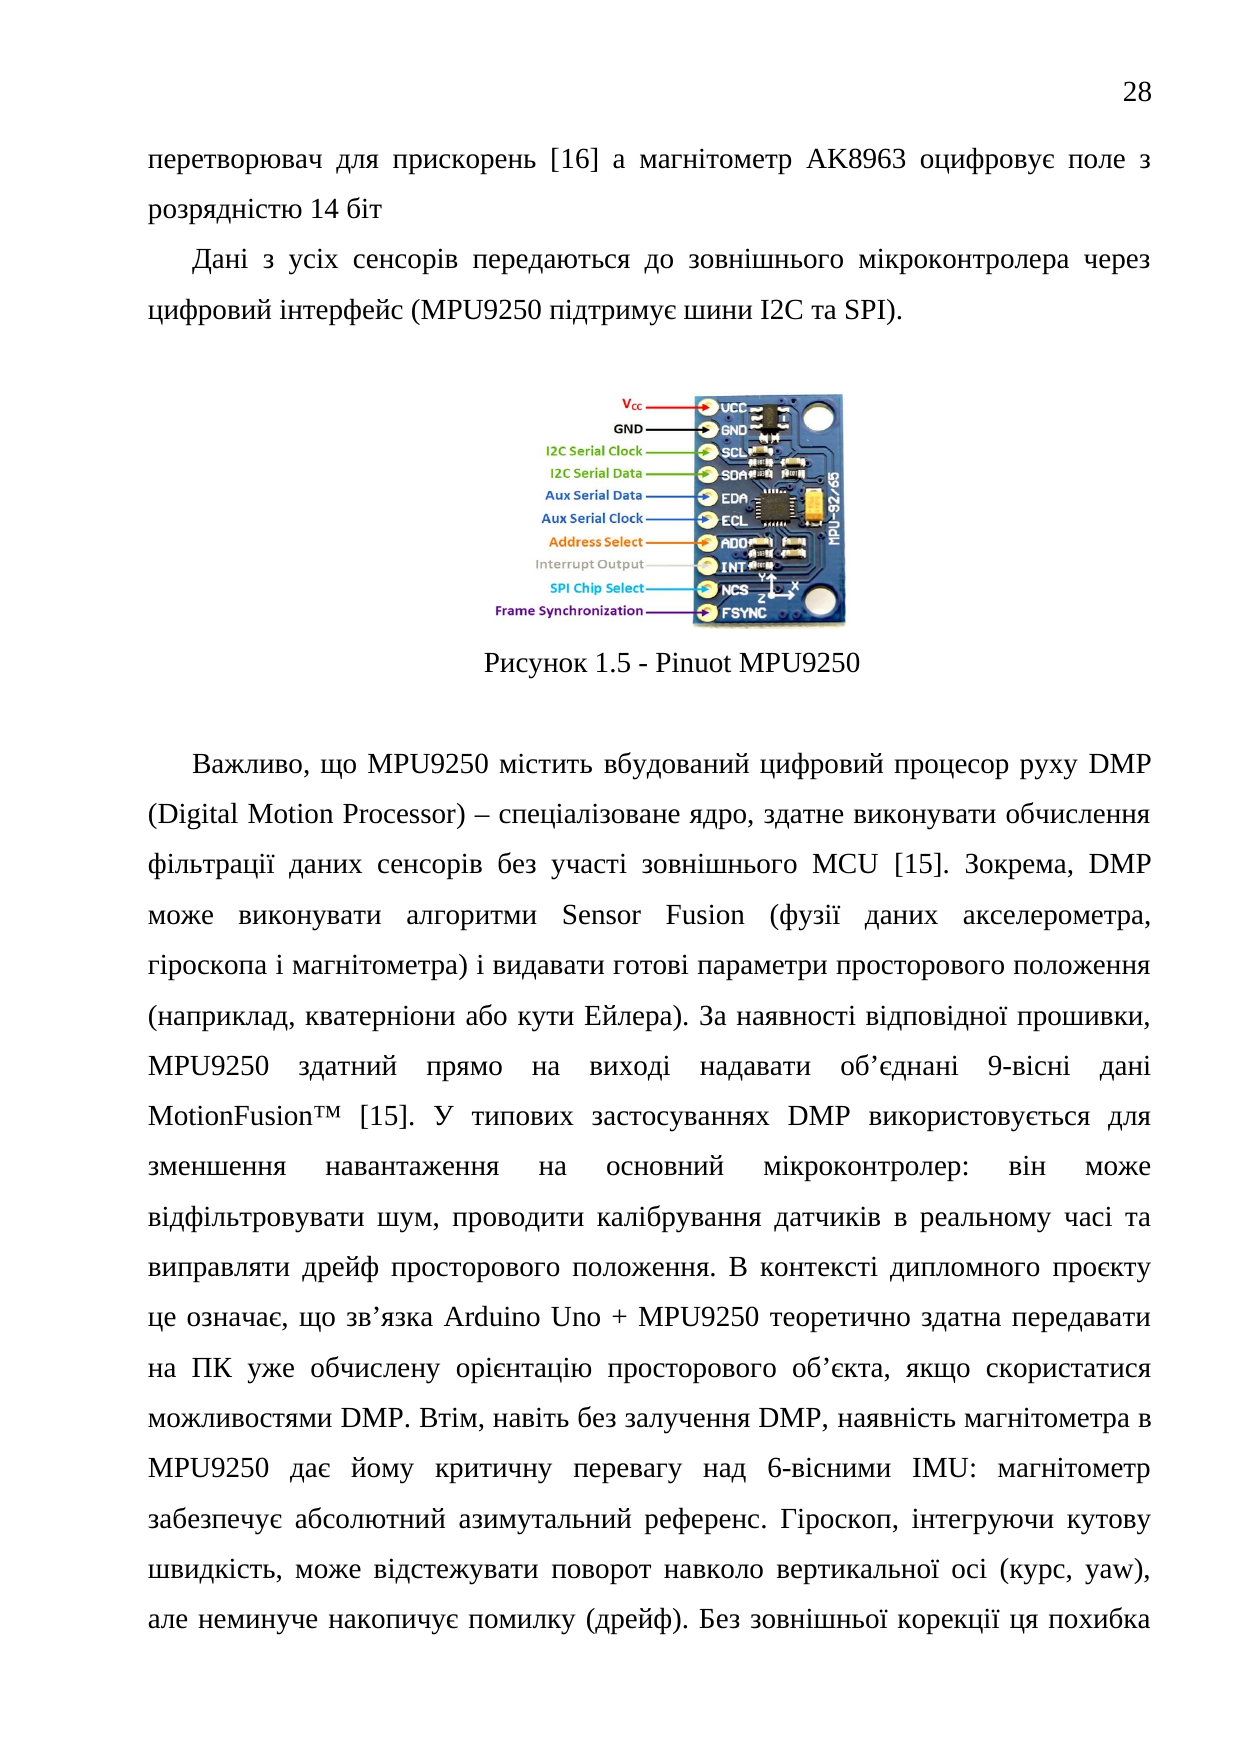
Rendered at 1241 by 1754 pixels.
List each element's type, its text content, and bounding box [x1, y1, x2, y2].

text Рисунок 1.5 - Pinuot MPU9250 [148, 645, 1152, 679]
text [148, 746, 1152, 1635]
text Дані з усіх сенсорів передаються до зовнішнього мікроконтролера через цифровий інтерфейс (MPU9250 підтримує шини I2C та SPI). [148, 241, 1152, 325]
picture [494, 392, 849, 629]
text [148, 141, 1152, 225]
